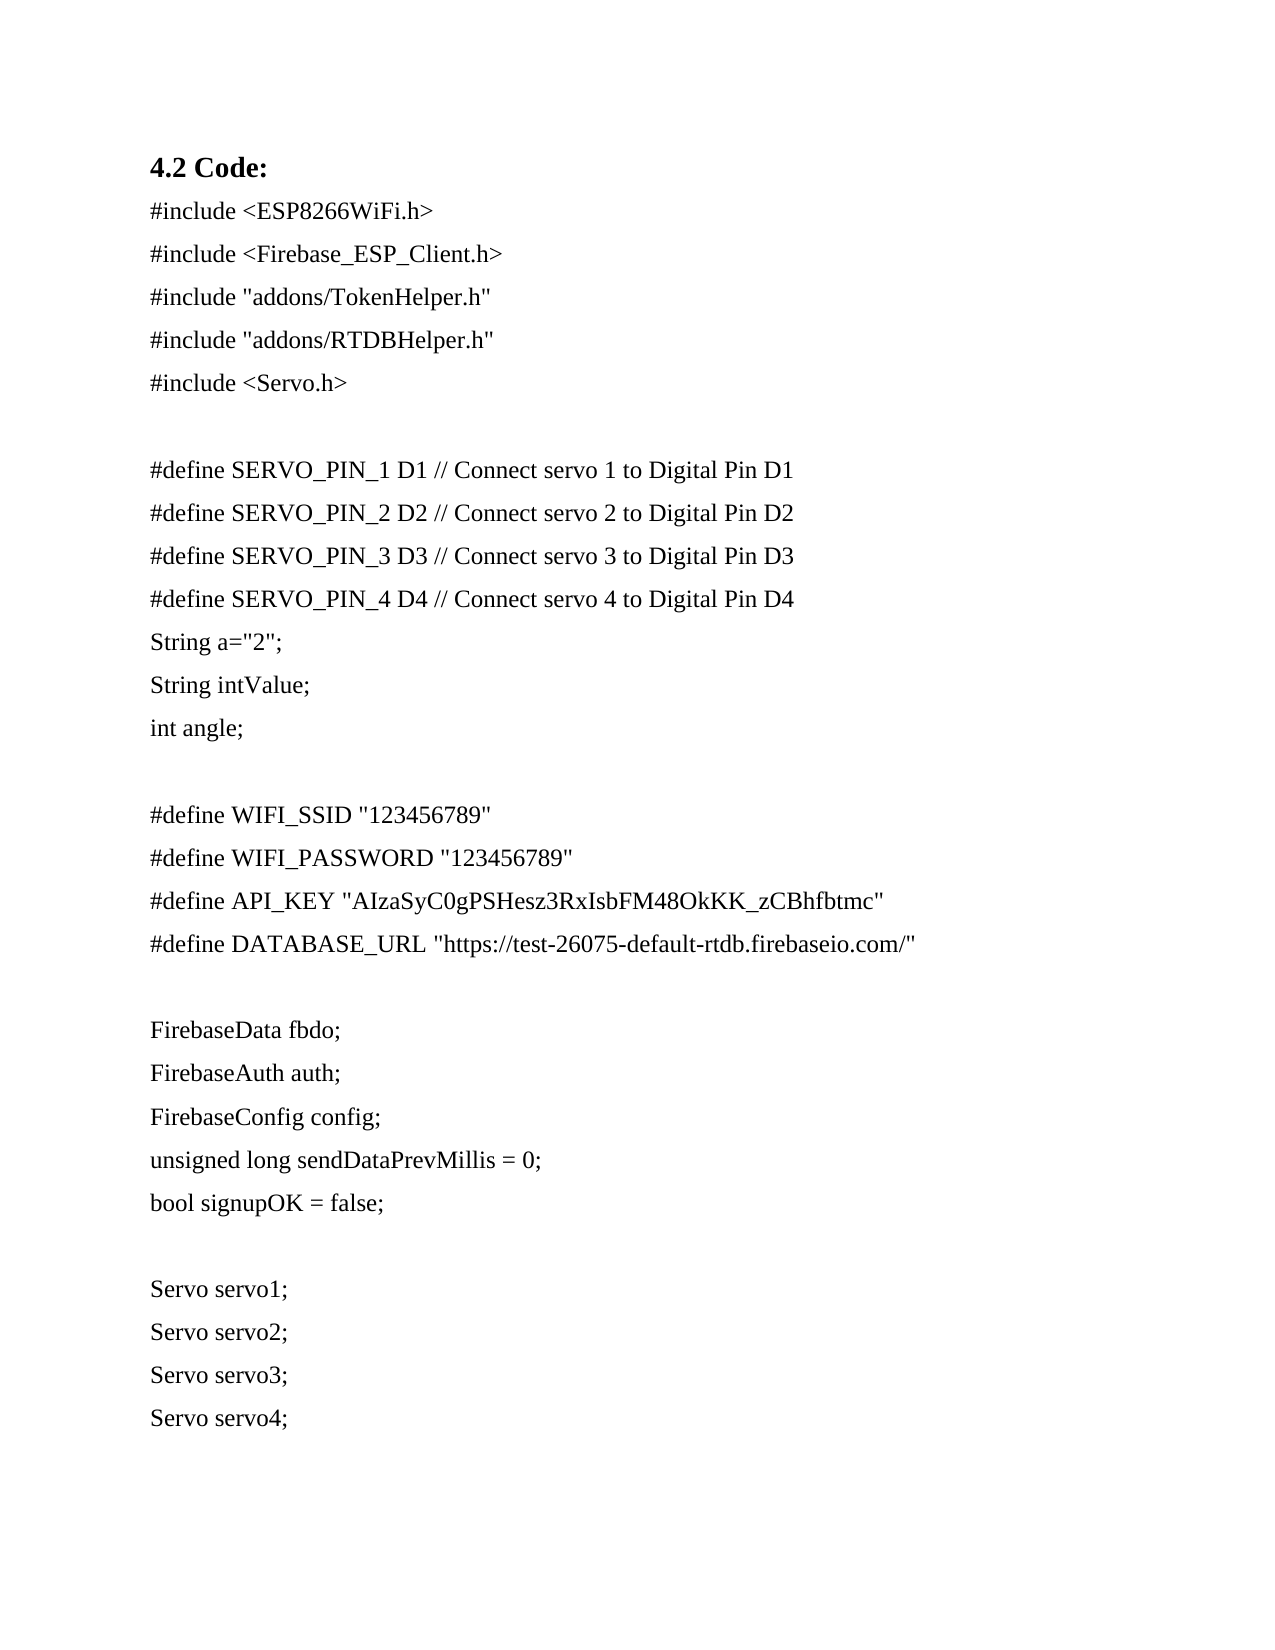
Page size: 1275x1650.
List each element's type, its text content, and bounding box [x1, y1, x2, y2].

text int angle; [150, 713, 1125, 742]
subtitle 4.2 Code: [150, 150, 1125, 183]
text #define SERVO_PIN_4 D4 // Connect servo 4 to Digital Pin D4 [150, 584, 1125, 613]
text #include <ESP8266WiFi.h> [150, 196, 1125, 225]
text #define API_KEY "AIzaSyC0gPSHesz3RxIsbFM48OkKK_zCBhfbtmc" [150, 886, 1125, 915]
text #define SERVO_PIN_3 D3 // Connect servo 3 to Digital Pin D3 [150, 541, 1125, 570]
text #define WIFI_SSID "123456789" [150, 800, 1125, 828]
text #define WIFI_PASSWORD "123456789" [150, 843, 1125, 872]
text #define SERVO_PIN_2 D2 // Connect servo 2 to Digital Pin D2 [150, 498, 1125, 527]
text Servo servo3; [150, 1360, 1125, 1389]
text FirebaseAuth auth; [150, 1058, 1125, 1087]
text #define SERVO_PIN_1 D1 // Connect servo 1 to Digital Pin D1 [150, 455, 1125, 483]
text #define DATABASE_URL "https://test-26075-default-rtdb.firebaseio.com/" [150, 929, 1125, 958]
text String a="2"; [150, 627, 1125, 656]
text String intValue; [150, 670, 1125, 699]
text #include "addons/TokenHelper.h" [150, 282, 1125, 311]
text #include "addons/RTDBHelper.h" [150, 325, 1125, 354]
text bool signupOK = false; [150, 1188, 1125, 1217]
text FirebaseData fbdo; [150, 1015, 1125, 1044]
text unsigned long sendDataPrevMillis = 0; [150, 1145, 1125, 1173]
text FirebaseConfig config; [150, 1102, 1125, 1130]
text Servo servo2; [150, 1317, 1125, 1346]
text Servo servo4; [150, 1403, 1125, 1432]
text #include <Firebase_ESP_Client.h> [150, 239, 1125, 268]
text #include <Servo.h> [150, 368, 1125, 397]
text Servo servo1; [150, 1274, 1125, 1303]
